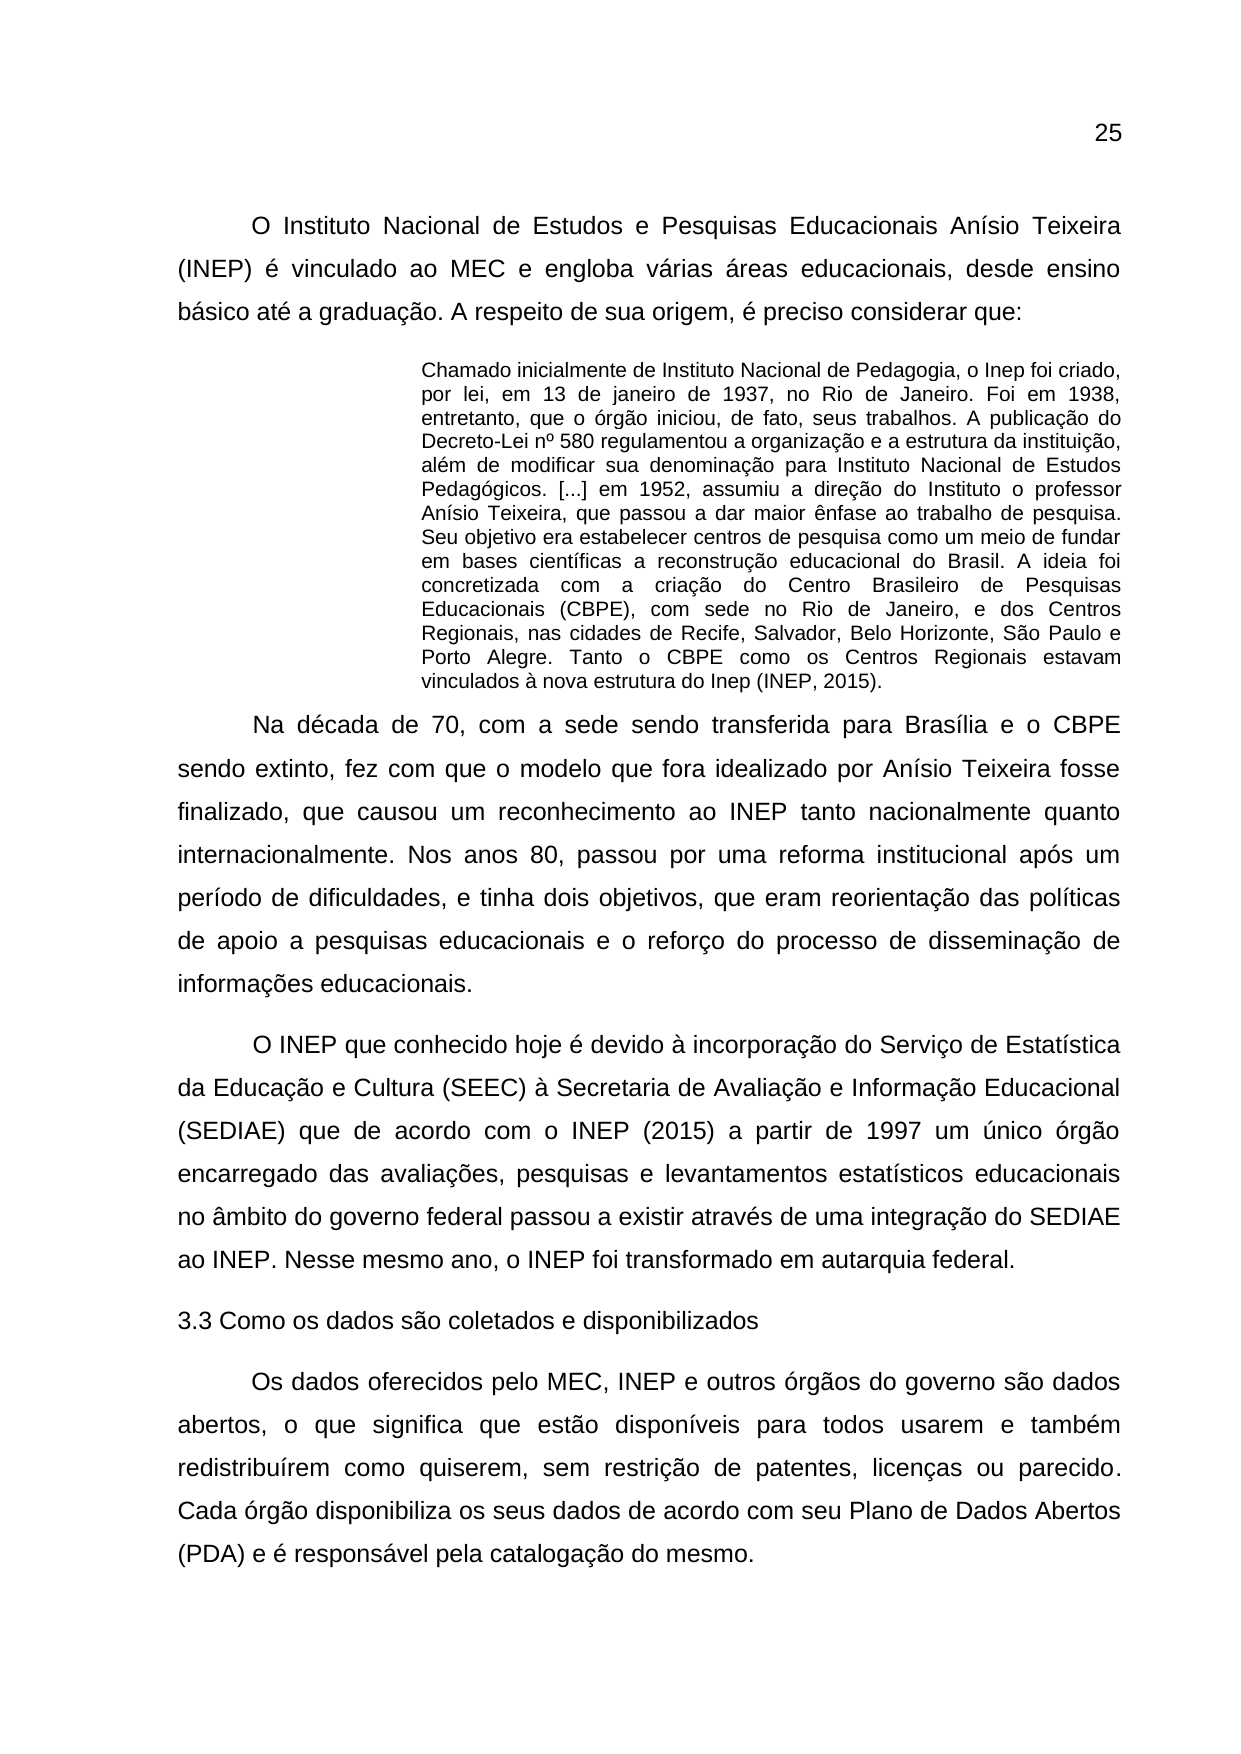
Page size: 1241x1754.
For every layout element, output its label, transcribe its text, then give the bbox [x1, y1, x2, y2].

text Chamado inicialmente de Instituto Nacional de Pedagogia, o Inep foi criado, por lei, em 13 de janeiro de 1937, no Rio de Janeiro. Foi em 1938, entretanto, que o órgão iniciou, de fato, seus trabalhos. A publicação do Decreto-Lei nº 580 regulamentou a organização e a estrutura da instituição, além de modificar sua denominação para Instituto Nacional de Estudos Pedagógicos. [...] em 1952, assumiu a direção do Instituto o professor Anísio Teixeira, que passou a dar maior ênfase ao trabalho de pesquisa. Seu objetivo era estabelecer centros de pesquisa como um meio de fundar em bases científicas a reconstrução educacional do Brasil. A ideia foi concretizada com a criação do Centro Brasileiro de Pesquisas Educacionais (CBPE), com sede no Rio de Janeiro, e dos Centros Regionais, nas cidades de Recife, Salvador, Belo Horizonte, São Paulo e Porto Alegre. Tanto o CBPE como os Centros Regionais estavam vinculados à nova estrutura do Inep (INEP, 2015). [421, 477, 1122, 693]
text O INEP que conhecido hoje é devido à incorporação do Serviço de Estatística da Educação e Cultura (SEEC) à Secretaria de Avaliação e Informação Educacional (SEDIAE) que de acordo com o INEP (2015) a partir de 1997 um único órgão encarregado das avaliações, pesquisas e levantamentos estatísticos educacionais no âmbito do governo federal passou a existir através de uma integração do SEDIAE ao INEP. Nesse mesmo ano, o INEP foi transformado em autarquia federal. [177, 1030, 1122, 1274]
subtitle 3.3 Como os dados são coletados e disponibilizados [177, 1306, 1122, 1335]
text Na década de 70, com a sede sendo transferida para Brasília e o CBPE sendo extinto, fez com que o modelo que fora idealizado por Anísio Teixeira fosse finalizado, que causou um reconhecimento ao INEP tanto nacionalmente quanto internacionalmente. Nos anos 80, passou por uma reforma institucional após um período de dificuldades, e tinha dois objetivos, que eram reorientação das políticas de apoio a pesquisas educacionais e o reforço do processo de disseminação de informações educacionais. [177, 710, 1122, 998]
text O Instituto Nacional de Estudos e Pesquisas Educacionais Anísio Teixeira (INEP) é vinculado ao MEC e engloba várias áreas educacionais, desde ensino básico até a graduação. A respeito de sua origem, é preciso considerar que: [177, 211, 1122, 326]
text Os dados oferecidos pelo MEC, INEP e outros órgãos do governo são dados abertos, o que significa que estão disponíveis para todos usarem e também redistribuírem como quiserem, sem restrição de patentes, licenças ou parecido. Cada órgão disponibiliza os seus dados de acordo com seu Plano de Dados Abertos (PDA) e é responsável pela catalogação do mesmo. [177, 1367, 1122, 1568]
